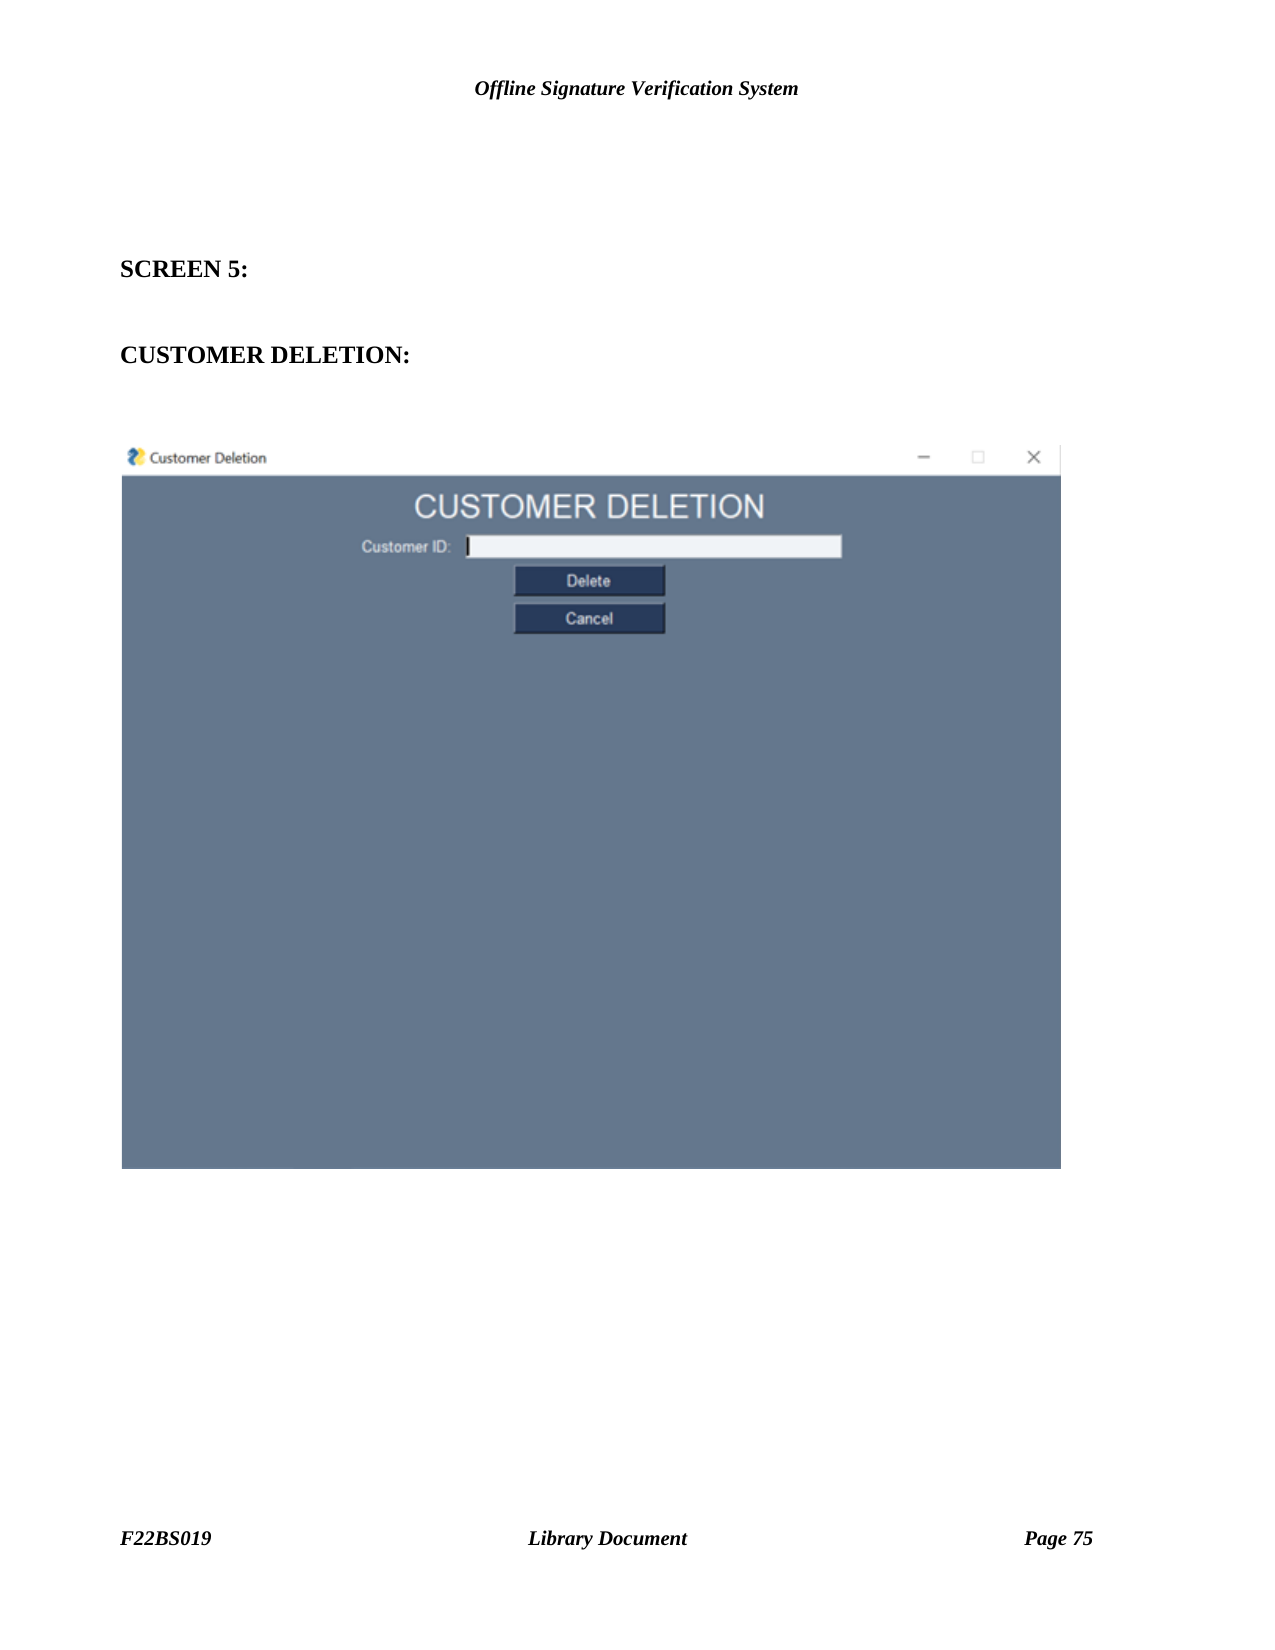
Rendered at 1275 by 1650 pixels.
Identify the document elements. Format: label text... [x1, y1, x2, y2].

text SCREEN 5: [120, 254, 1155, 283]
picture [120, 445, 1061, 1166]
text CUSTOMER DELETION: [120, 341, 1155, 369]
